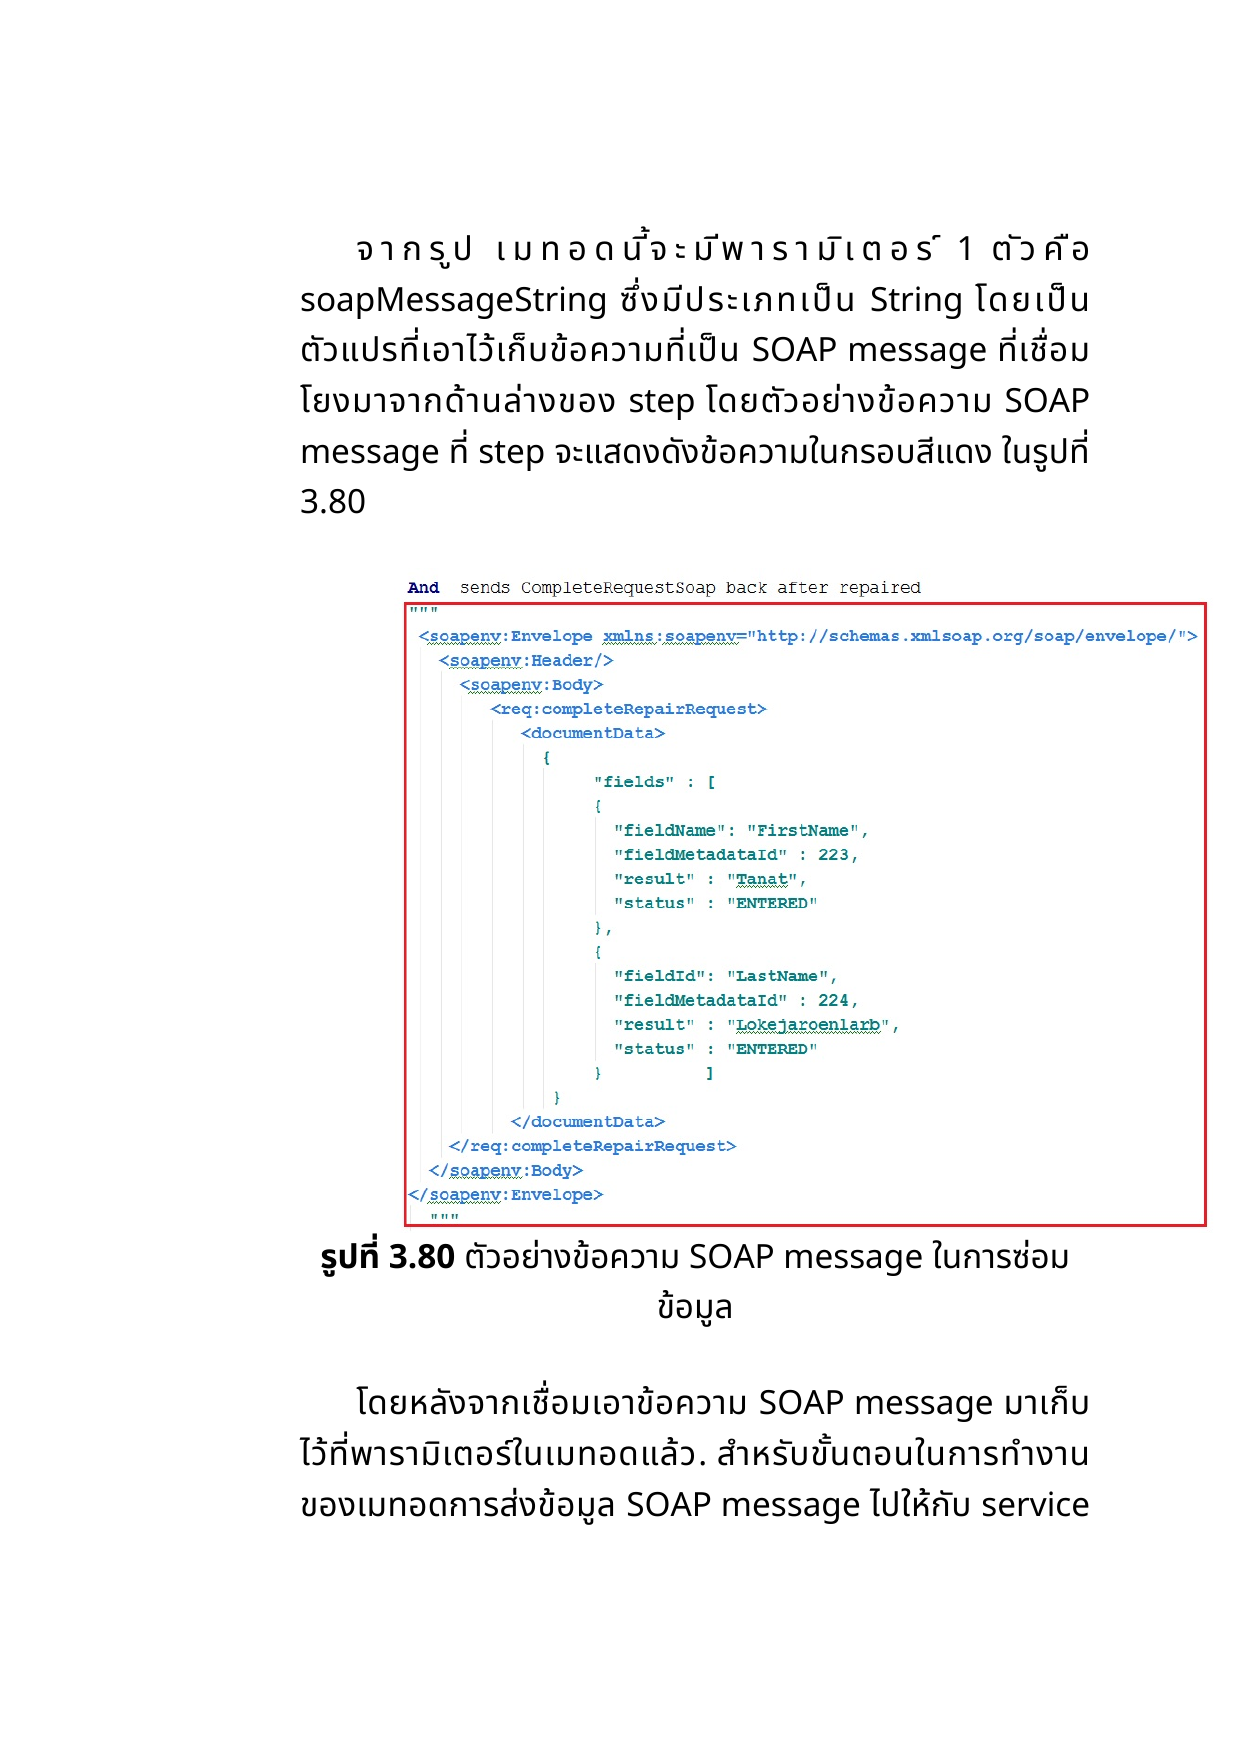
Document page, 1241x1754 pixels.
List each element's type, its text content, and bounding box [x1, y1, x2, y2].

text จากรูป เมทอดนี้จะมีพารามิเตอร์ 1 ตัวคือ soapMessageString ซึ่งมีประเภทเป็น String โดยเป็นตัวแปรที่เอาไว้เก็บข้อความที่เป็น SOAP message ที่เชื่อมโยงมาจากด้านล่างของ step โดยตัวอย่างข้อความ SOAP message ที่ step จะแสดงดังข้อความในกรอบสีแดง ในรูปที่ 3.80 [300, 225, 1090, 523]
text รูปที่ 3.80 ตัวอย่างข้อความ SOAP message ในการซ่อมข้อมูล [300, 1233, 1090, 1334]
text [300, 1379, 1090, 1531]
picture [393, 568, 1224, 1233]
